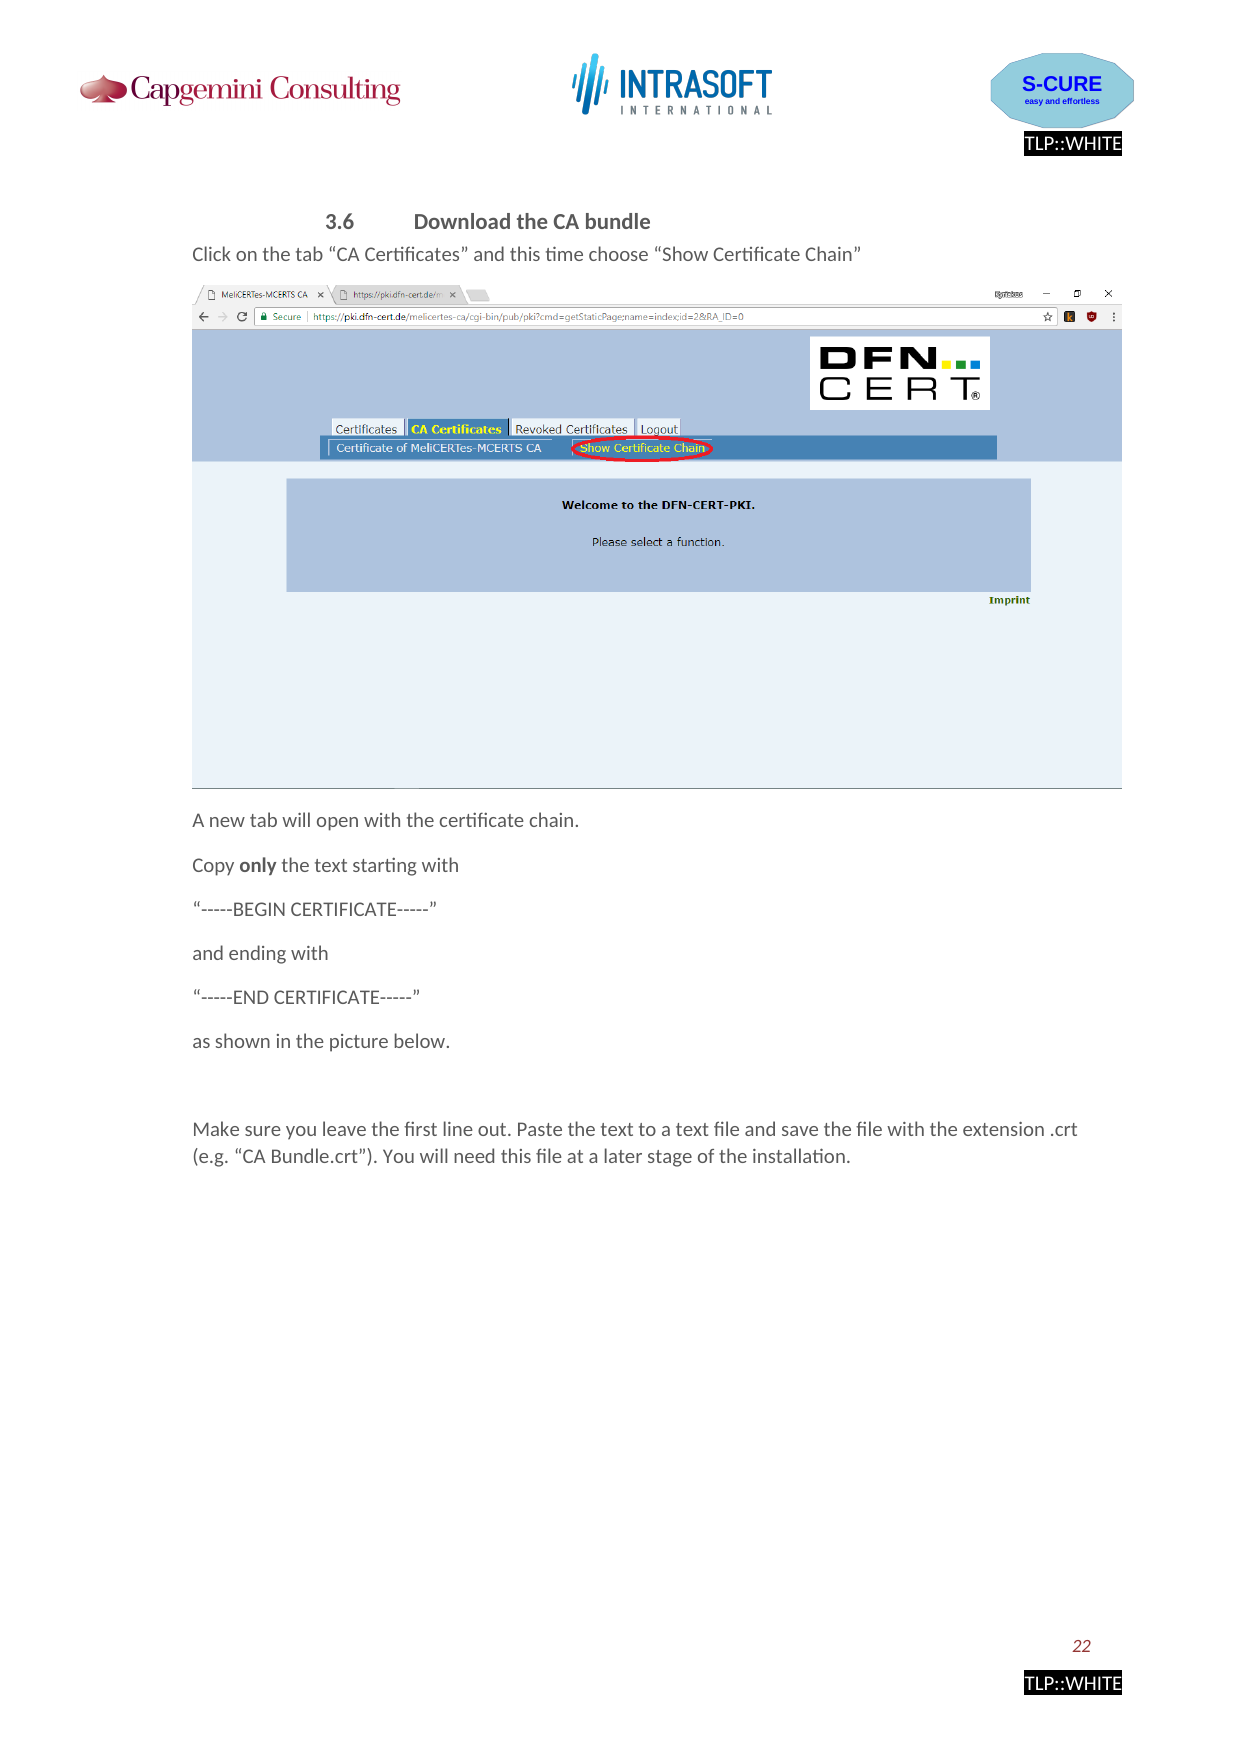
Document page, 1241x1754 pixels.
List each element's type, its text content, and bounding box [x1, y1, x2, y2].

text Copy only the text starting with [192, 852, 1122, 877]
subtitle Download the CA bundle [325, 207, 1122, 235]
text “-----END CERTIFICATE-----” [192, 984, 1122, 1009]
text A new tab will open with the certificate chain. [192, 808, 1122, 833]
text Make sure you leave the first line out. Paste the text to a text file and save the file with the extension .crt (e.g. “CA Bundle.crt”). You will need this file at a later stage of the installation. [192, 1116, 1122, 1169]
text as shown in the picture below. [192, 1028, 1122, 1053]
text Click on the tab “CA Certificates” and this time choose “Show Certificate Chain” [192, 241, 1122, 266]
picture [571, 52, 773, 116]
text “-----BEGIN CERTIFICATE-----” [192, 896, 1122, 921]
text and ending with [192, 940, 1122, 965]
picture [192, 285, 1122, 789]
